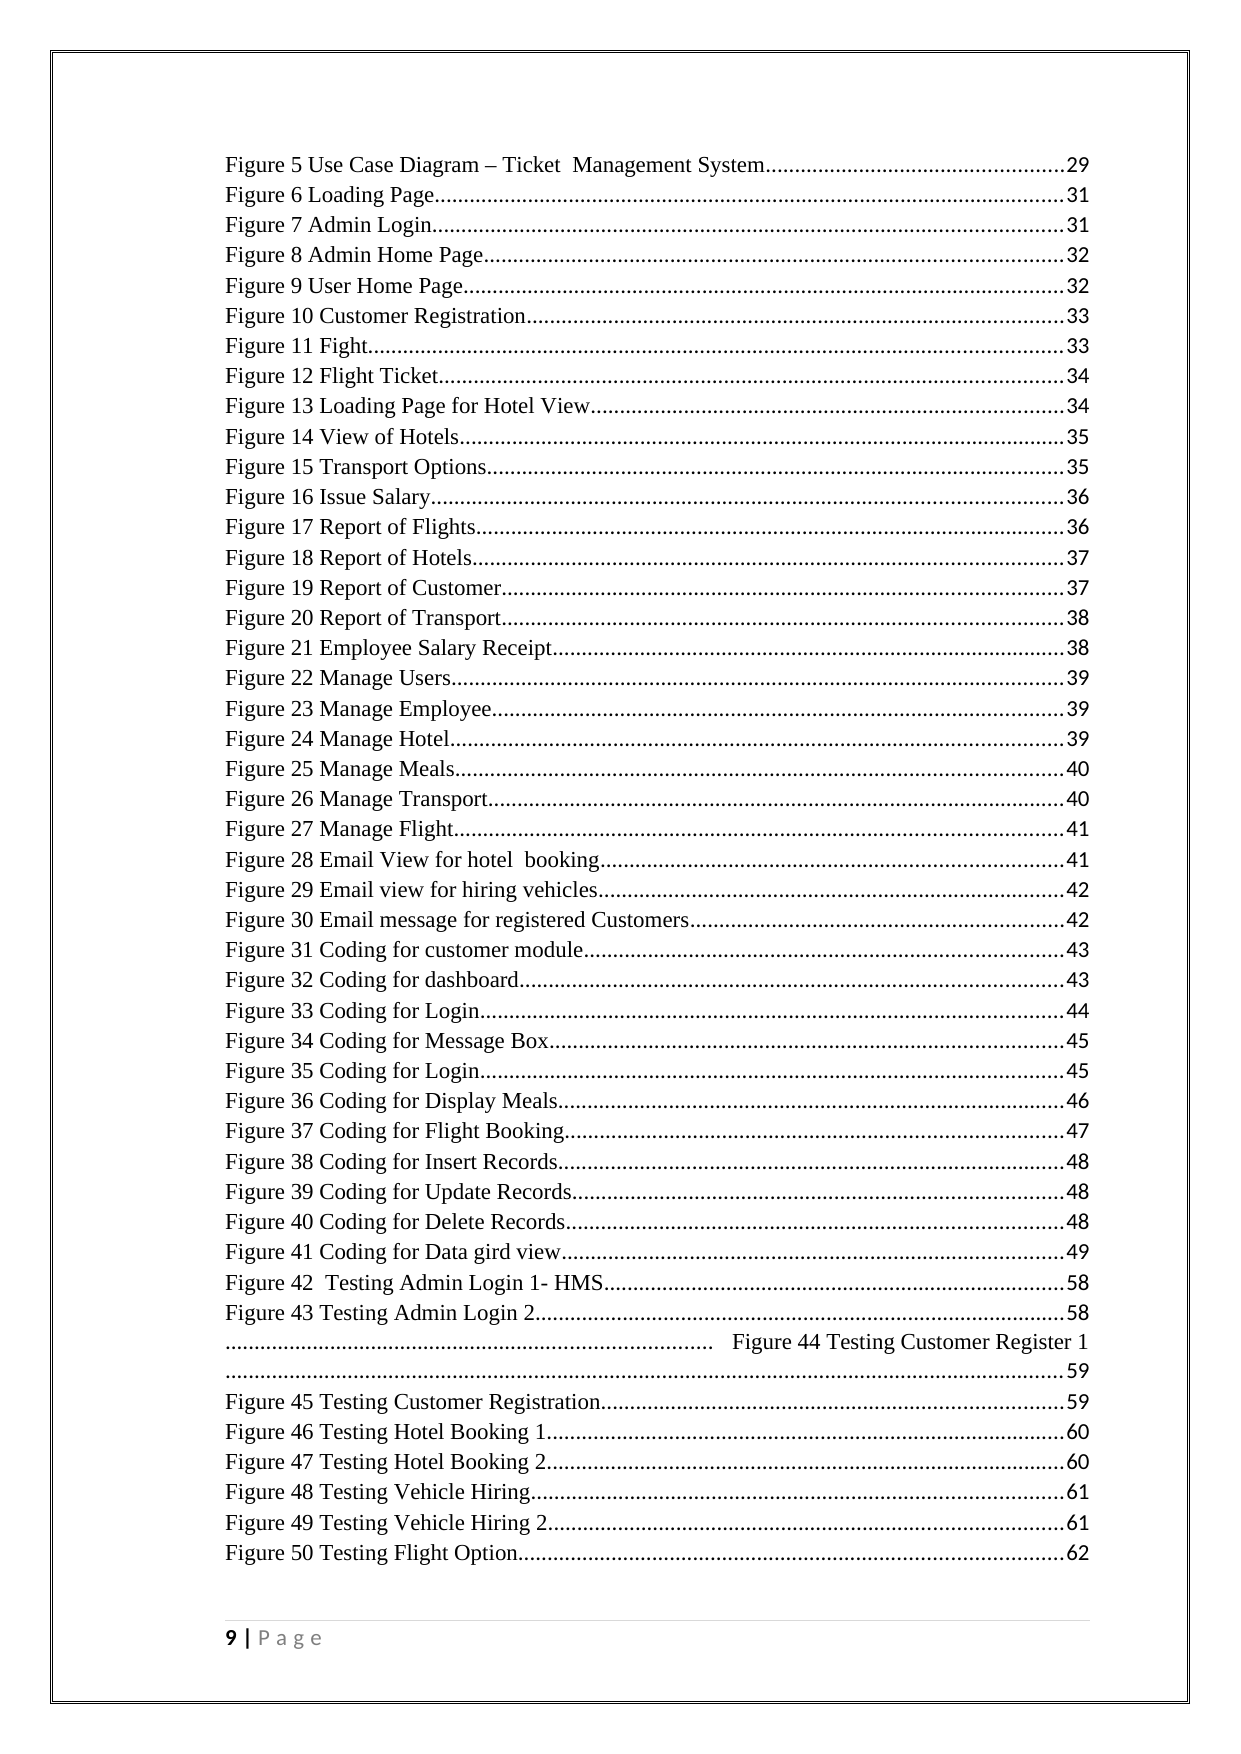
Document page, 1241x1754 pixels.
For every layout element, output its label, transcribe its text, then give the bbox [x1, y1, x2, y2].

text Figure 28 Email View for hotel booking 41 [225, 845, 1090, 873]
text Figure 30 Email message for registered Customers 42 [225, 905, 1090, 933]
text Figure 24 Manage Hotel 39 [225, 724, 1090, 752]
text Figure 39 Coding for Update Records 48 [225, 1177, 1090, 1205]
text Figure 43 Testing Admin Login 2 58 [225, 1298, 1090, 1326]
text Figure 40 Coding for Delete Records 48 [225, 1207, 1090, 1235]
text Figure 27 Manage Flight 41 [225, 814, 1090, 843]
text Figure 12 Flight Ticket 34 [225, 361, 1090, 389]
text Figure 36 Coding for Display Meals 46 [225, 1086, 1090, 1114]
text Figure 48 Testing Vehicle Hiring 61 [225, 1477, 1090, 1506]
text Figure 25 Manage Meals 40 [225, 754, 1090, 782]
text Figure 8 Admin Home Page 32 [225, 241, 1090, 269]
text Figure 22 Manage Users 39 [225, 663, 1090, 692]
text Figure 14 View of Hotels 35 [225, 422, 1090, 450]
text Figure 35 Coding for Login 45 [225, 1056, 1090, 1084]
text Figure 13 Loading Page for Hotel View 34 [225, 392, 1090, 420]
text Figure 7 Admin Login 31 [225, 210, 1090, 238]
text Figure 38 Coding for Insert Records 48 [225, 1147, 1090, 1175]
text Figure 37 Coding for Flight Booking 47 [225, 1117, 1090, 1145]
text Figure 44 Testing Customer Register 1 59 [225, 1328, 1090, 1385]
text Figure 19 Report of Customer 37 [225, 573, 1090, 601]
text Figure 10 Customer Registration 33 [225, 301, 1090, 329]
text Figure 41 Coding for Data gird view 49 [225, 1237, 1090, 1266]
text Figure 6 Loading Page 31 [225, 180, 1090, 208]
text Figure 17 Report of Flights 36 [225, 512, 1090, 541]
text Figure 16 Issue Salary 36 [225, 482, 1090, 510]
text Figure 46 Testing Hotel Booking 1 60 [225, 1417, 1090, 1445]
text Figure 26 Manage Transport 40 [225, 784, 1090, 812]
text Figure 31 Coding for customer module 43 [225, 935, 1090, 963]
text Figure 49 Testing Vehicle Hiring 2 61 [225, 1508, 1090, 1536]
text Figure 33 Coding for Login 44 [225, 996, 1090, 1024]
text Figure 11 Fight 33 [225, 331, 1090, 359]
text Figure 42 Testing Admin Login 1- HMS 58 [225, 1268, 1090, 1296]
text Figure 20 Report of Transport 38 [225, 603, 1090, 631]
text Figure 15 Transport Options 35 [225, 452, 1090, 480]
text Figure 32 Coding for dashboard 43 [225, 966, 1090, 994]
text Figure 29 Email view for hiring vehicles 42 [225, 875, 1090, 903]
text Figure 18 Report of Hotels 37 [225, 543, 1090, 571]
text Figure 23 Manage Employee 39 [225, 694, 1090, 722]
text Figure 9 User Home Page 32 [225, 271, 1090, 299]
text Figure 50 Testing Flight Option 62 [225, 1538, 1090, 1566]
text Figure 45 Testing Customer Registration 59 [225, 1387, 1090, 1415]
text Figure 34 Coding for Message Box 45 [225, 1026, 1090, 1054]
text Figure 47 Testing Hotel Booking 2 60 [225, 1447, 1090, 1475]
text Figure 21 Employee Salary Receipt 38 [225, 633, 1090, 661]
text Figure 5 Use Case Diagram – Ticket Management System 29 [225, 150, 1090, 178]
